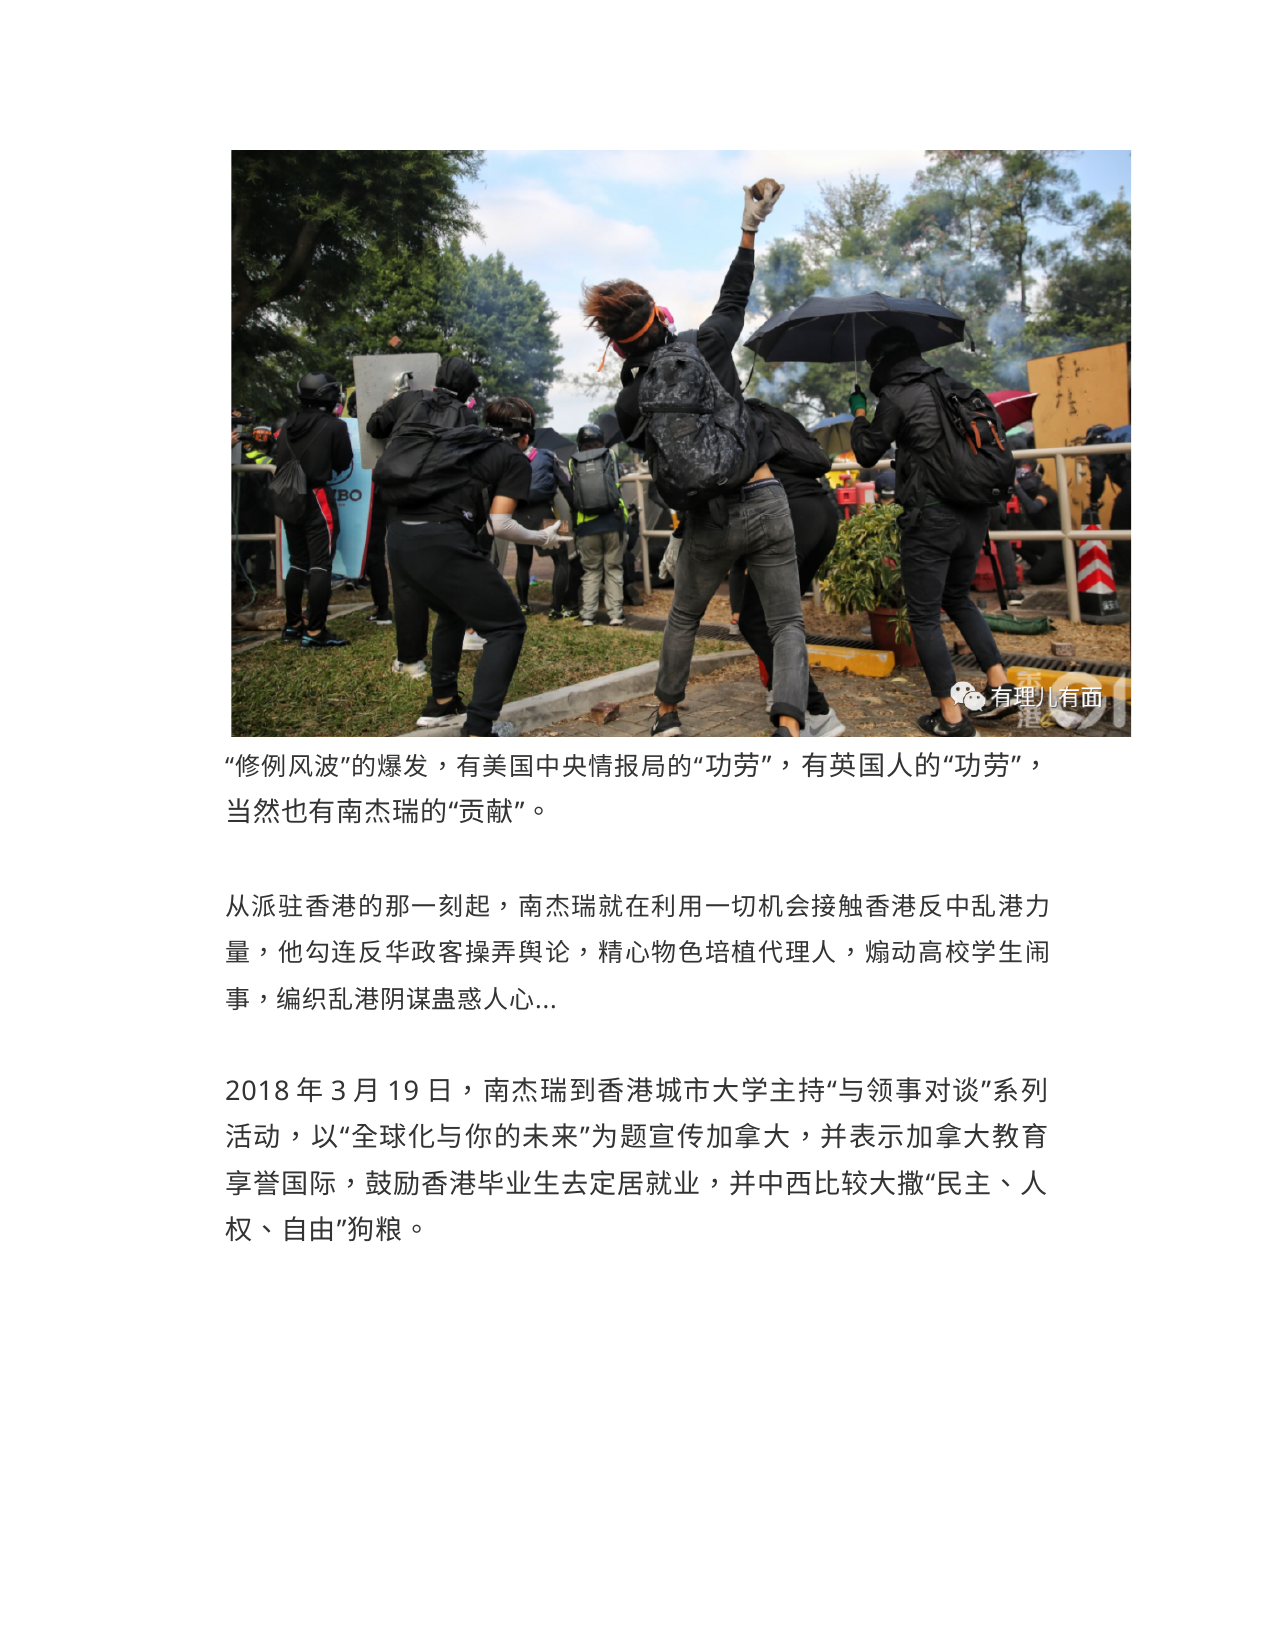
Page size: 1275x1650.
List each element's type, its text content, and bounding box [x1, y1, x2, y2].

text 从派驻香港的那一刻起，南杰瑞就在利用一切机会接触香港反中乱港力量，他勾连反华政客操弄舆论，精心物色培植代理人，煽动高校学生闹事，编织乱港阴谋蛊惑人心... [225, 876, 1050, 1015]
picture [231, 150, 1132, 737]
text 2018年3月19日，南杰瑞到香港城市大学主持“与领事对谈”系列活动，以“全球化与你的未来”为题宣传加拿大，并表示加拿大教育享誉国际，鼓励香港毕业生去定居就业，并中西比较大撒“民主、人权、自由”狗粮。 [225, 1062, 1050, 1248]
text “修例风波”的爆发，有美国中央情报局的“功劳”，有英国人的“功劳”，当然也有南杰瑞的“贡献”。 [225, 737, 1050, 829]
